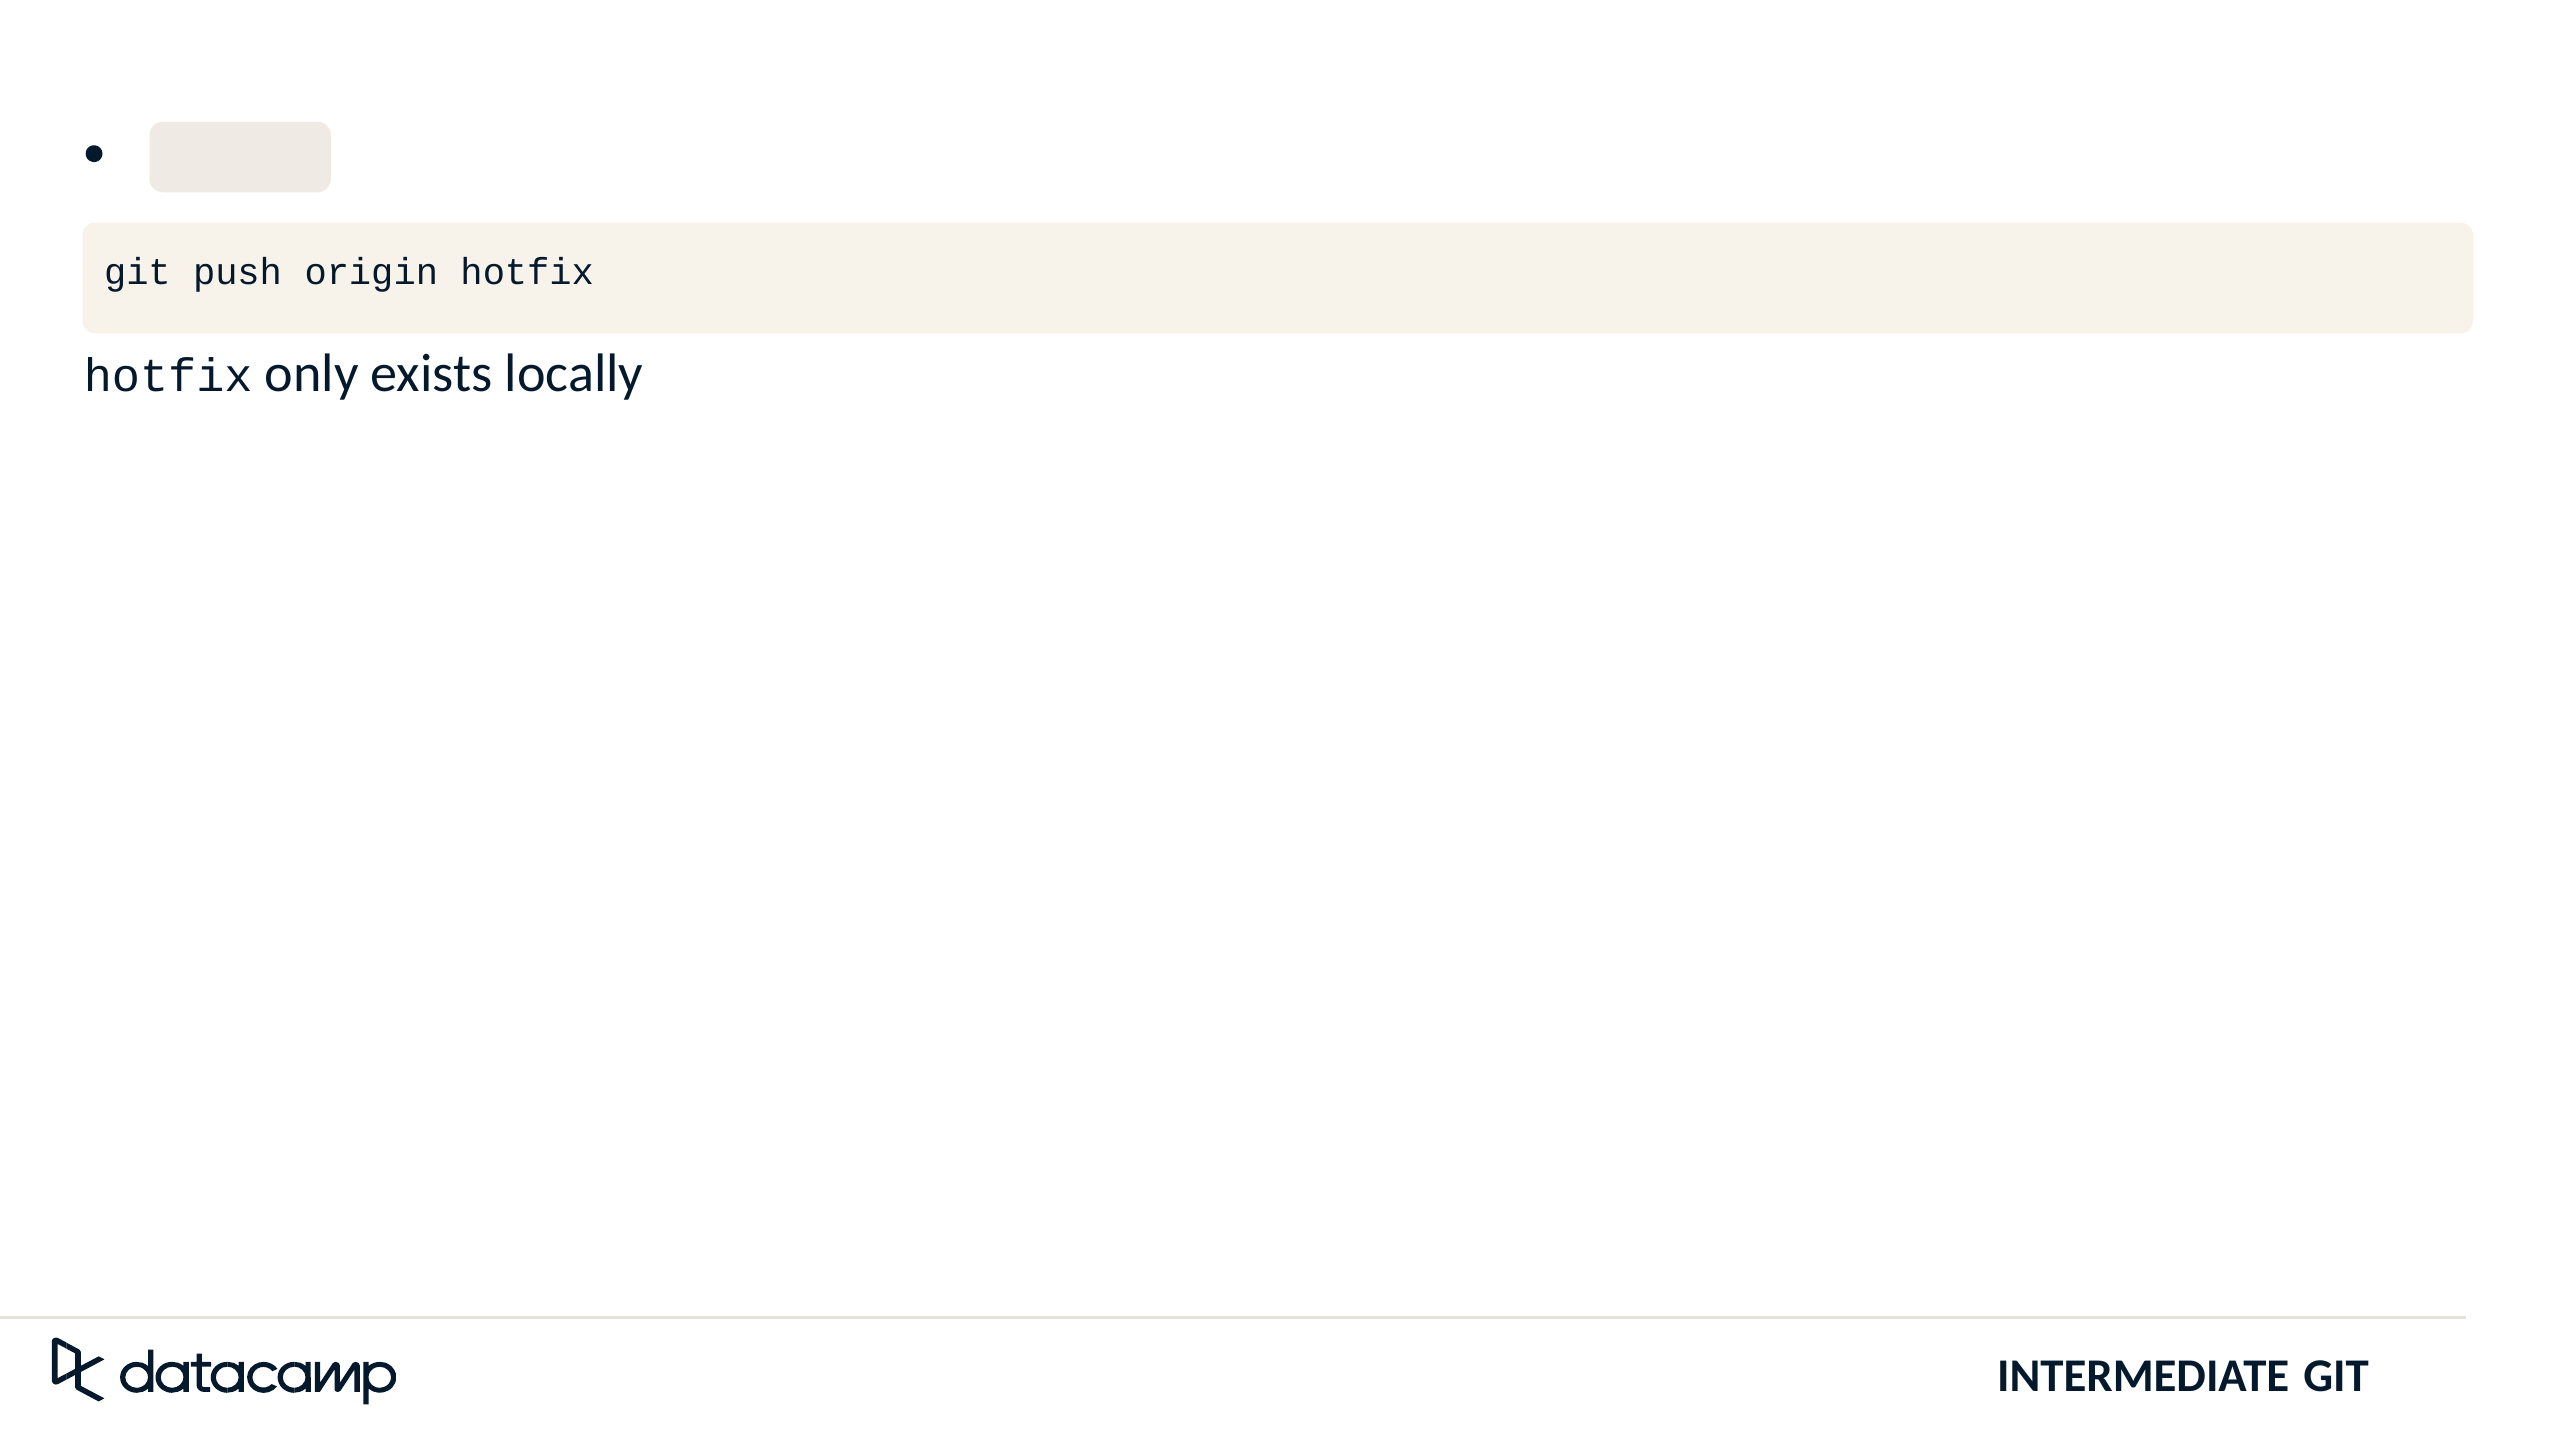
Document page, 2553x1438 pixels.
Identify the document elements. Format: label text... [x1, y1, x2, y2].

text hotfix only exists locally [82, 325, 2077, 405]
text hotfix only exists locally [82, 122, 2077, 231]
